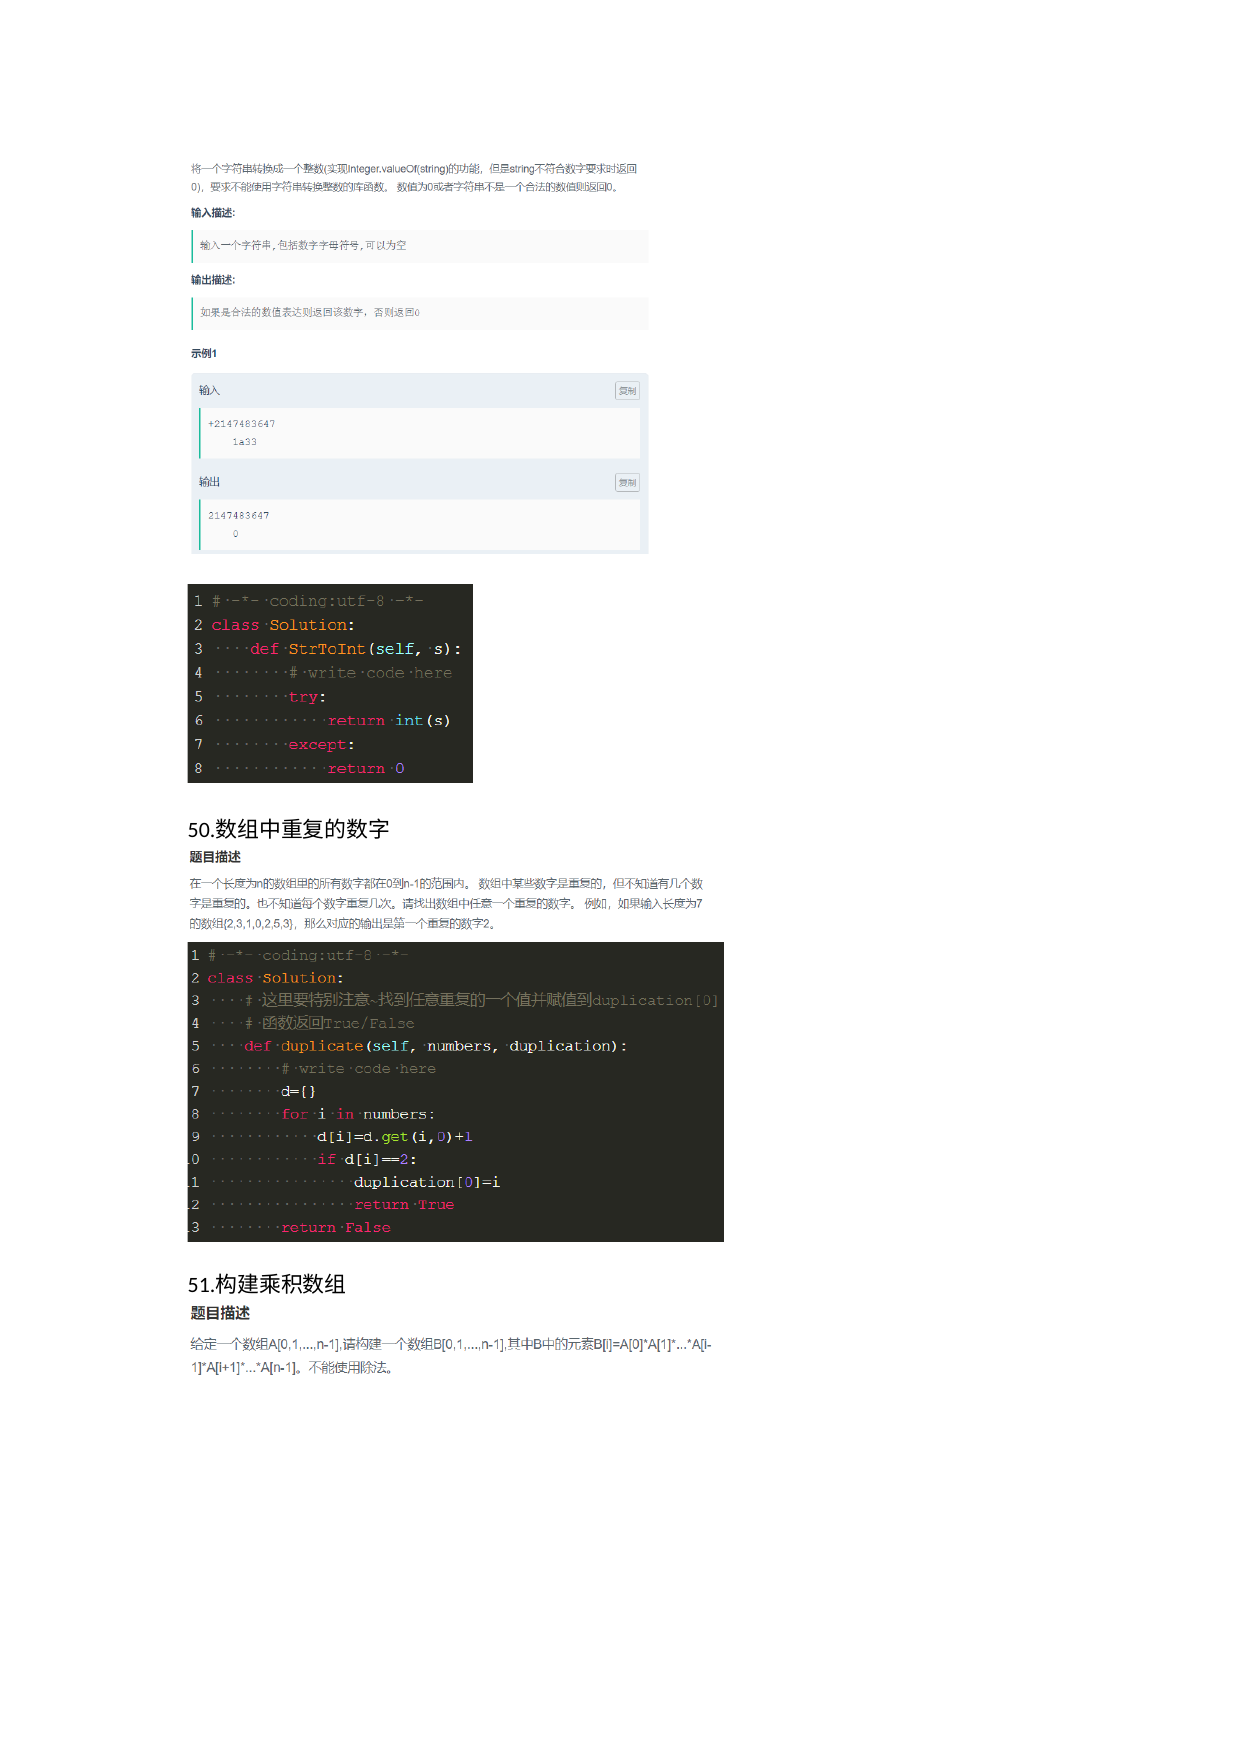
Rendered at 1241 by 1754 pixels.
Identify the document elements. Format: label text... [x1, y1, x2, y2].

picture [187, 584, 473, 783]
picture [187, 942, 724, 1242]
text 50.数组中重复的数字 [187, 812, 1191, 844]
text 51.构建乘积数组 [187, 1267, 1191, 1299]
picture [187, 1299, 716, 1379]
picture [187, 844, 705, 937]
picture [187, 162, 651, 554]
